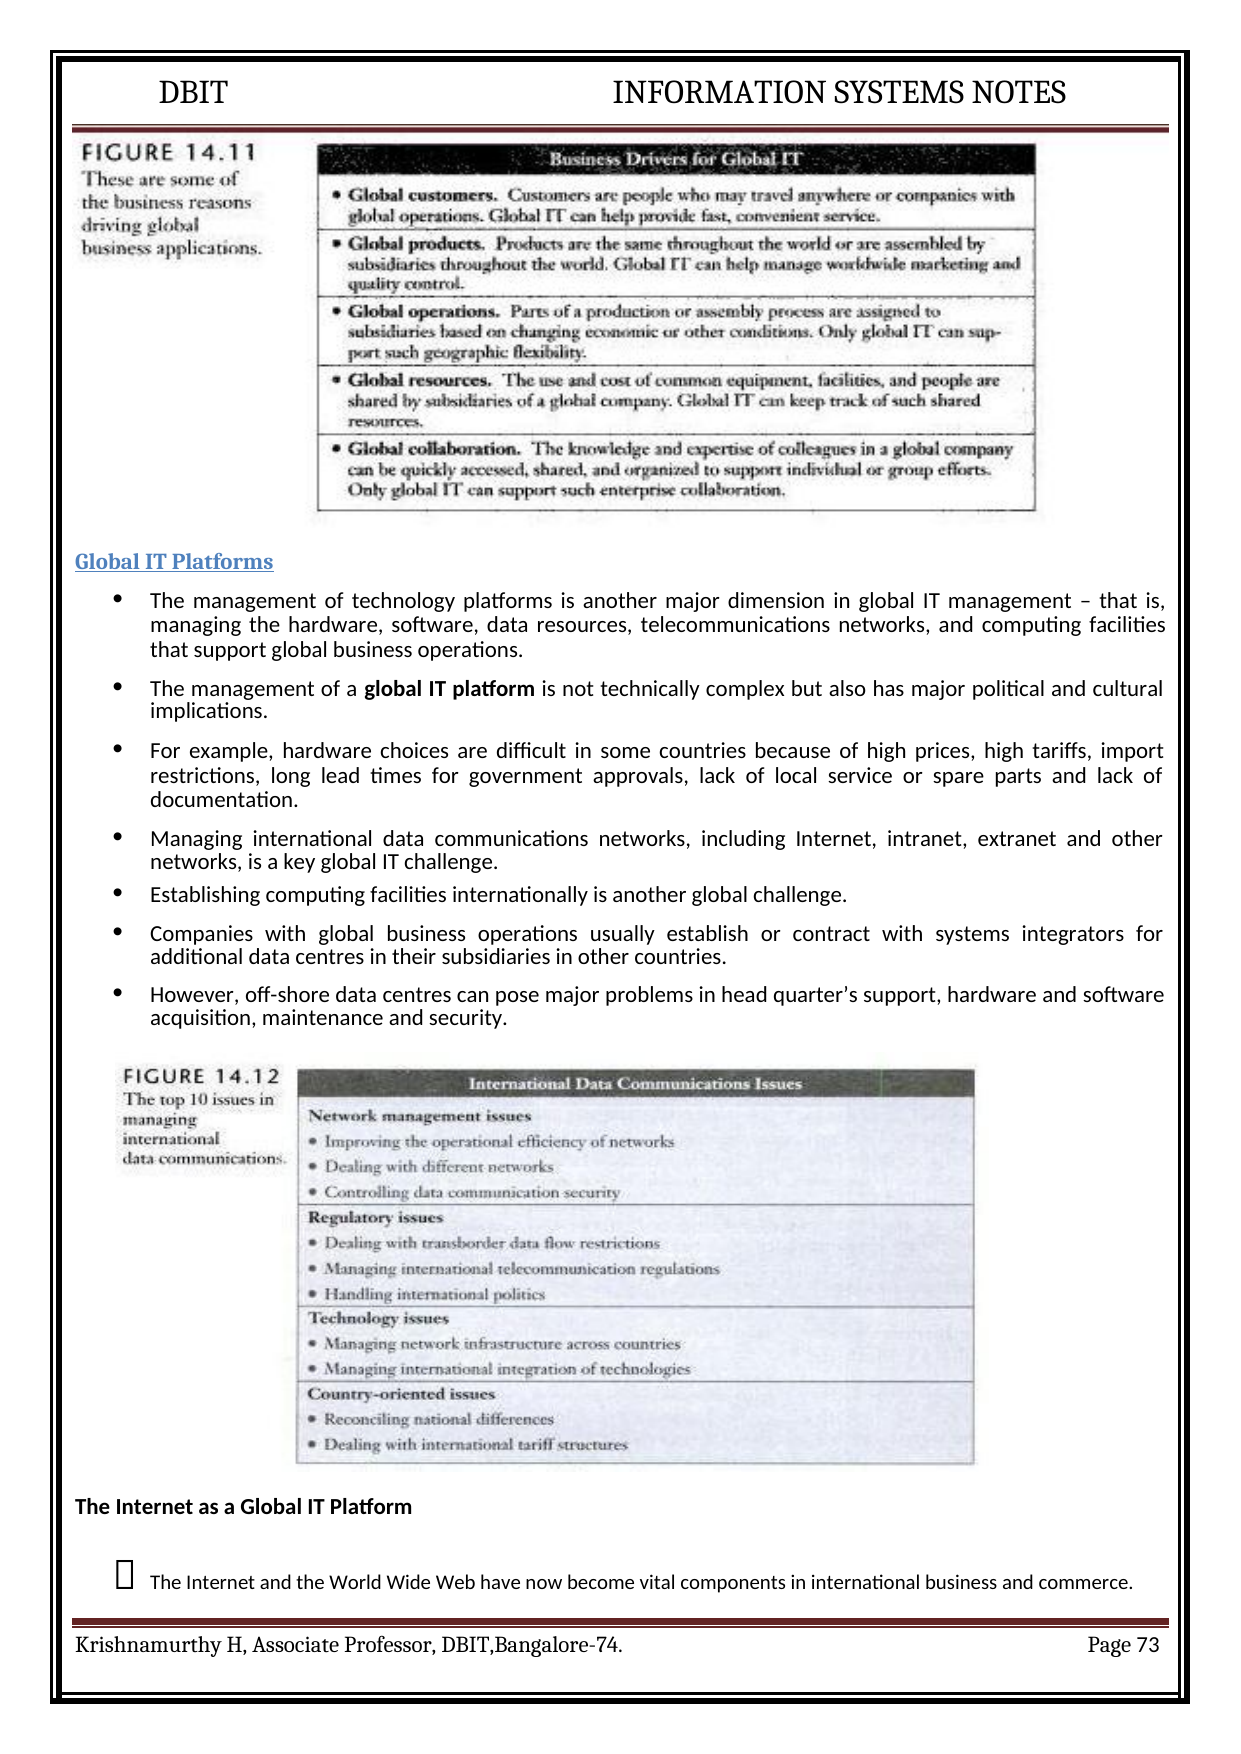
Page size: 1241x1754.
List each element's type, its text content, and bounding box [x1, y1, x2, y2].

list Establishing computing facilities internationally is another global challenge. [112, 875, 1167, 909]
text Krishnamurthy H, Associate Professor, DBIT,Bangalore-74. Page 73 [75, 1630, 1167, 1658]
picture [115, 1052, 989, 1472]
list The management of a global IT platform is not technically complex but also has major political and cultural implications. [112, 674, 1165, 724]
list However, off-shore data centres can pose major problems in head quarter’s support, hardware and software acquisition, maintenance and security. [112, 981, 1167, 1031]
list The Internet and the World Wide Web have now become vital components in international business and commerce. [112, 1546, 1165, 1601]
list For example, hardware choices are difficult in some countries because of high prices, high tariffs, import restrictions, long lead times for government approvals, lack of local service or spare parts and lack of documentation. [112, 735, 1165, 813]
text DBIT INFORMATION SYSTEMS NOTES [158, 73, 1167, 112]
picture [72, 124, 1169, 528]
list Companies with global business operations usually establish or contract with systems integrators for additional data centres in their subsidiaries in other countries. [112, 919, 1165, 970]
picture [72, 1618, 1169, 1625]
text The Internet as a Global IT Platform [75, 1492, 1167, 1520]
list Managing international data communications networks, including Internet, intranet, extranet and other networks, is a key global IT challenge. [112, 824, 1165, 875]
list The management of technology platforms is another major dimension in global IT management – that is, managing the hardware, software, data resources, telecommunications networks, and computing facilities that support global business operations. [112, 585, 1167, 663]
text Global IT Platforms [75, 548, 1167, 574]
